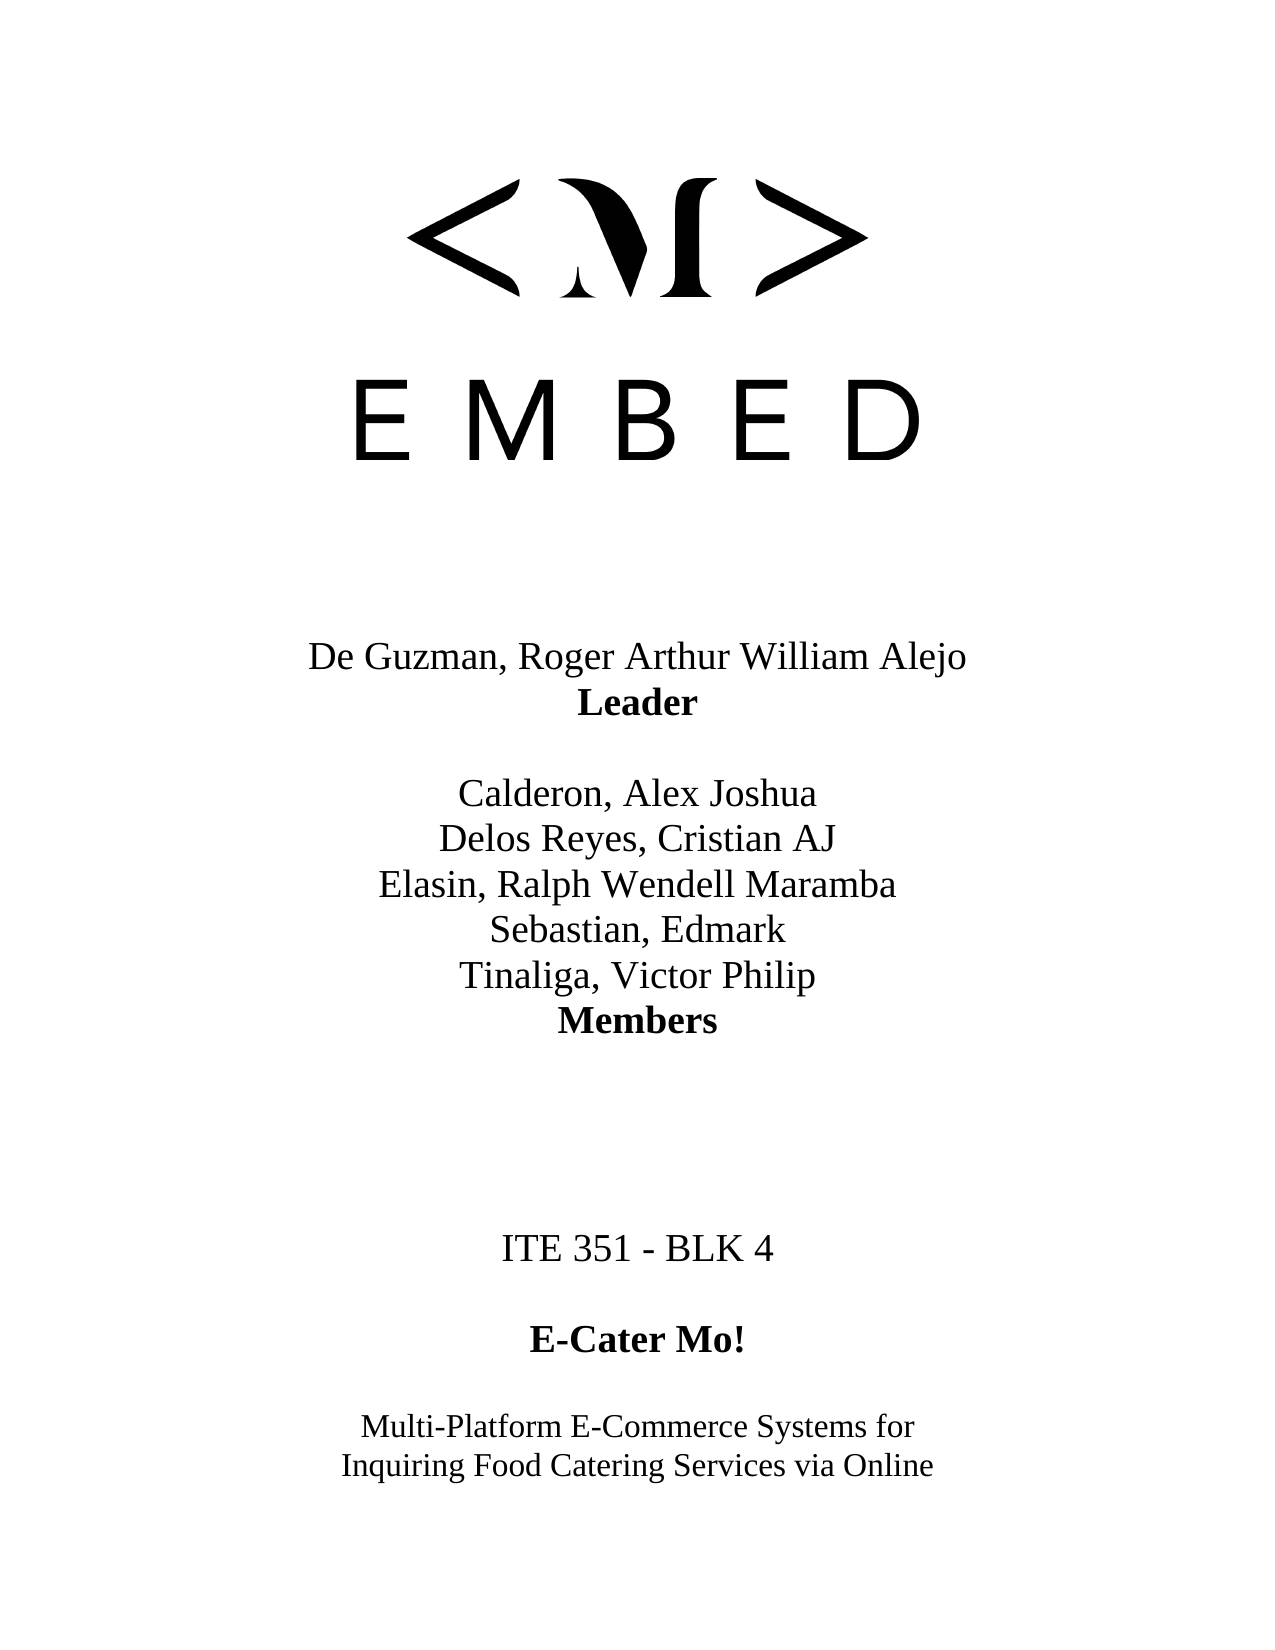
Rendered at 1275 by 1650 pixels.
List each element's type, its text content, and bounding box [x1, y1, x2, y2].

text Calderon, Alex Joshua [150, 769, 1125, 815]
text Multi-Platform E-Commerce Systems for [150, 1406, 1125, 1445]
text Delos Reyes, Cristian AJ [150, 815, 1125, 860]
text Inquiring Food Catering Services via Online [150, 1445, 1125, 1483]
text Tinaliga, Victor Philip [150, 951, 1125, 997]
text Members [150, 997, 1125, 1042]
text E-Cater Mo! [150, 1315, 1125, 1361]
text ITE 351 - BLK 4 [150, 1224, 1125, 1270]
text Sebastian, Edmark [150, 906, 1125, 951]
text Leader [150, 678, 1125, 724]
picture [356, 178, 919, 460]
text De Guzman, Roger Arthur William Alejo [150, 633, 1125, 678]
text Elasin, Ralph Wendell Maramba [150, 860, 1125, 906]
